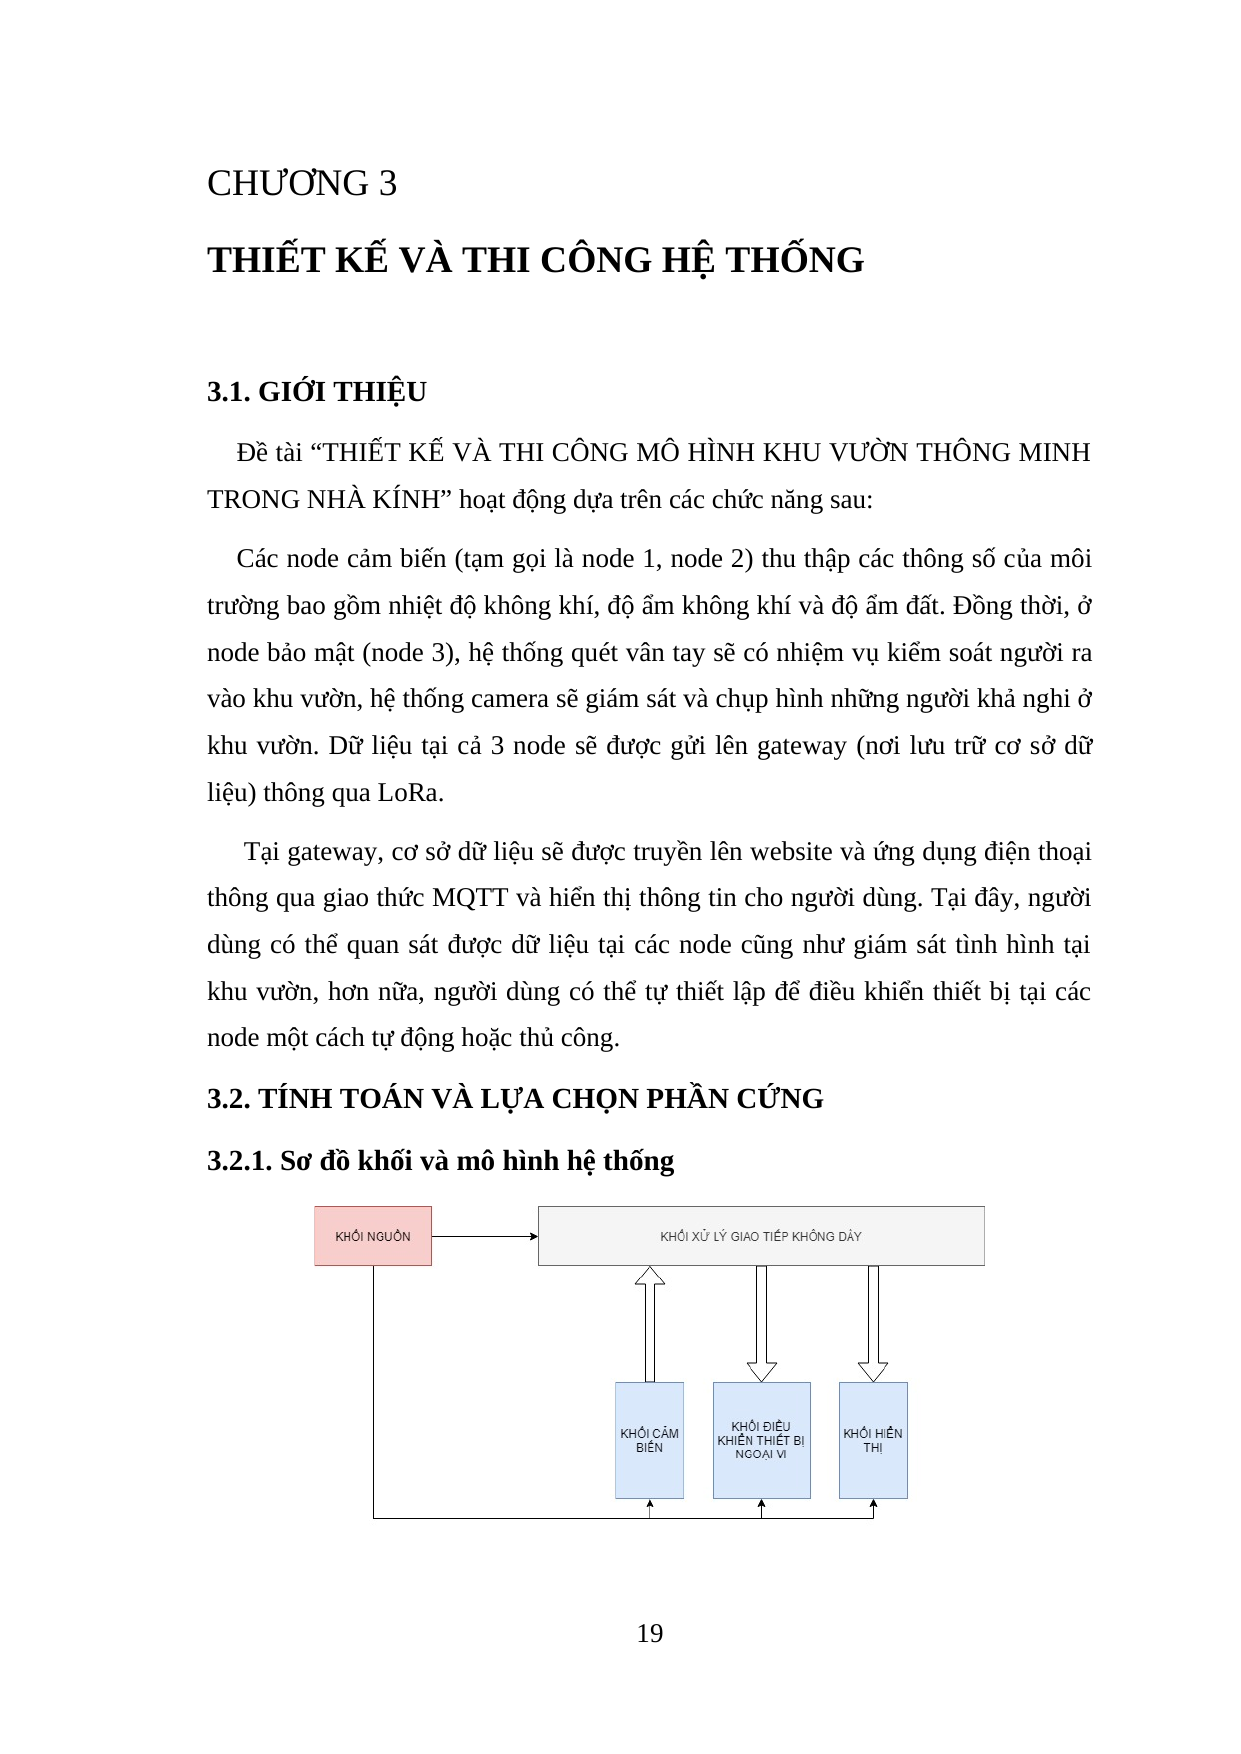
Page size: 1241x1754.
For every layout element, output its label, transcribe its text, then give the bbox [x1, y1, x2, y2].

text CHƯƠNG 3 [207, 160, 1092, 203]
text 3.2. TÍNH TOÁN VÀ LỰA CHỌN PHẦN CỨNG [207, 1081, 1092, 1114]
text Các node cảm biến (tạm gọi là node 1, node 2) thu thập các thông số của môi trường bao gồm nhiệt độ không khí, độ ẩm không khí và độ ẩm đất. Đồng thời, ở node bảo mật (node 3), hệ thống quét vân tay sẽ có nhiệm vụ kiểm soát người ra vào khu vườn, hệ thống camera sẽ giám sát và chụp hình những người khả nghi ở khu vườn. Dữ liệu tại cả 3 node sẽ được gửi lên gateway (nơi lưu trữ cơ sở dữ liệu) thông qua LoRa. [207, 542, 1092, 807]
text 3.2.1. Sơ đồ khối và mô hình hệ thống [207, 1143, 1092, 1177]
text Đề tài “THIẾT KẾ VÀ THI CÔNG MÔ HÌNH KHU VƯỜN THÔNG MINH TRONG NHÀ KÍNH” hoạt động dựa trên các chức năng sau: [207, 437, 1092, 514]
picture [314, 1206, 985, 1526]
text Tại gateway, cơ sở dữ liệu sẽ được truyền lên website và ứng dụng điện thoại thông qua giao thức MQTT và hiển thị thông tin cho người dùng. Tại đây, người dùng có thể quan sát được dữ liệu tại các node cũng như giám sát tình hình tại khu vườn, hơn nữa, người dùng có thể tự thiết lập để điều khiển thiết bị tại các node một cách tự động hoặc thủ công. [207, 835, 1092, 1053]
text THIẾT KẾ VÀ THI CÔNG HỆ THỐNG [207, 237, 1092, 281]
text 3.1. GIỚI THIỆU [207, 374, 1092, 407]
